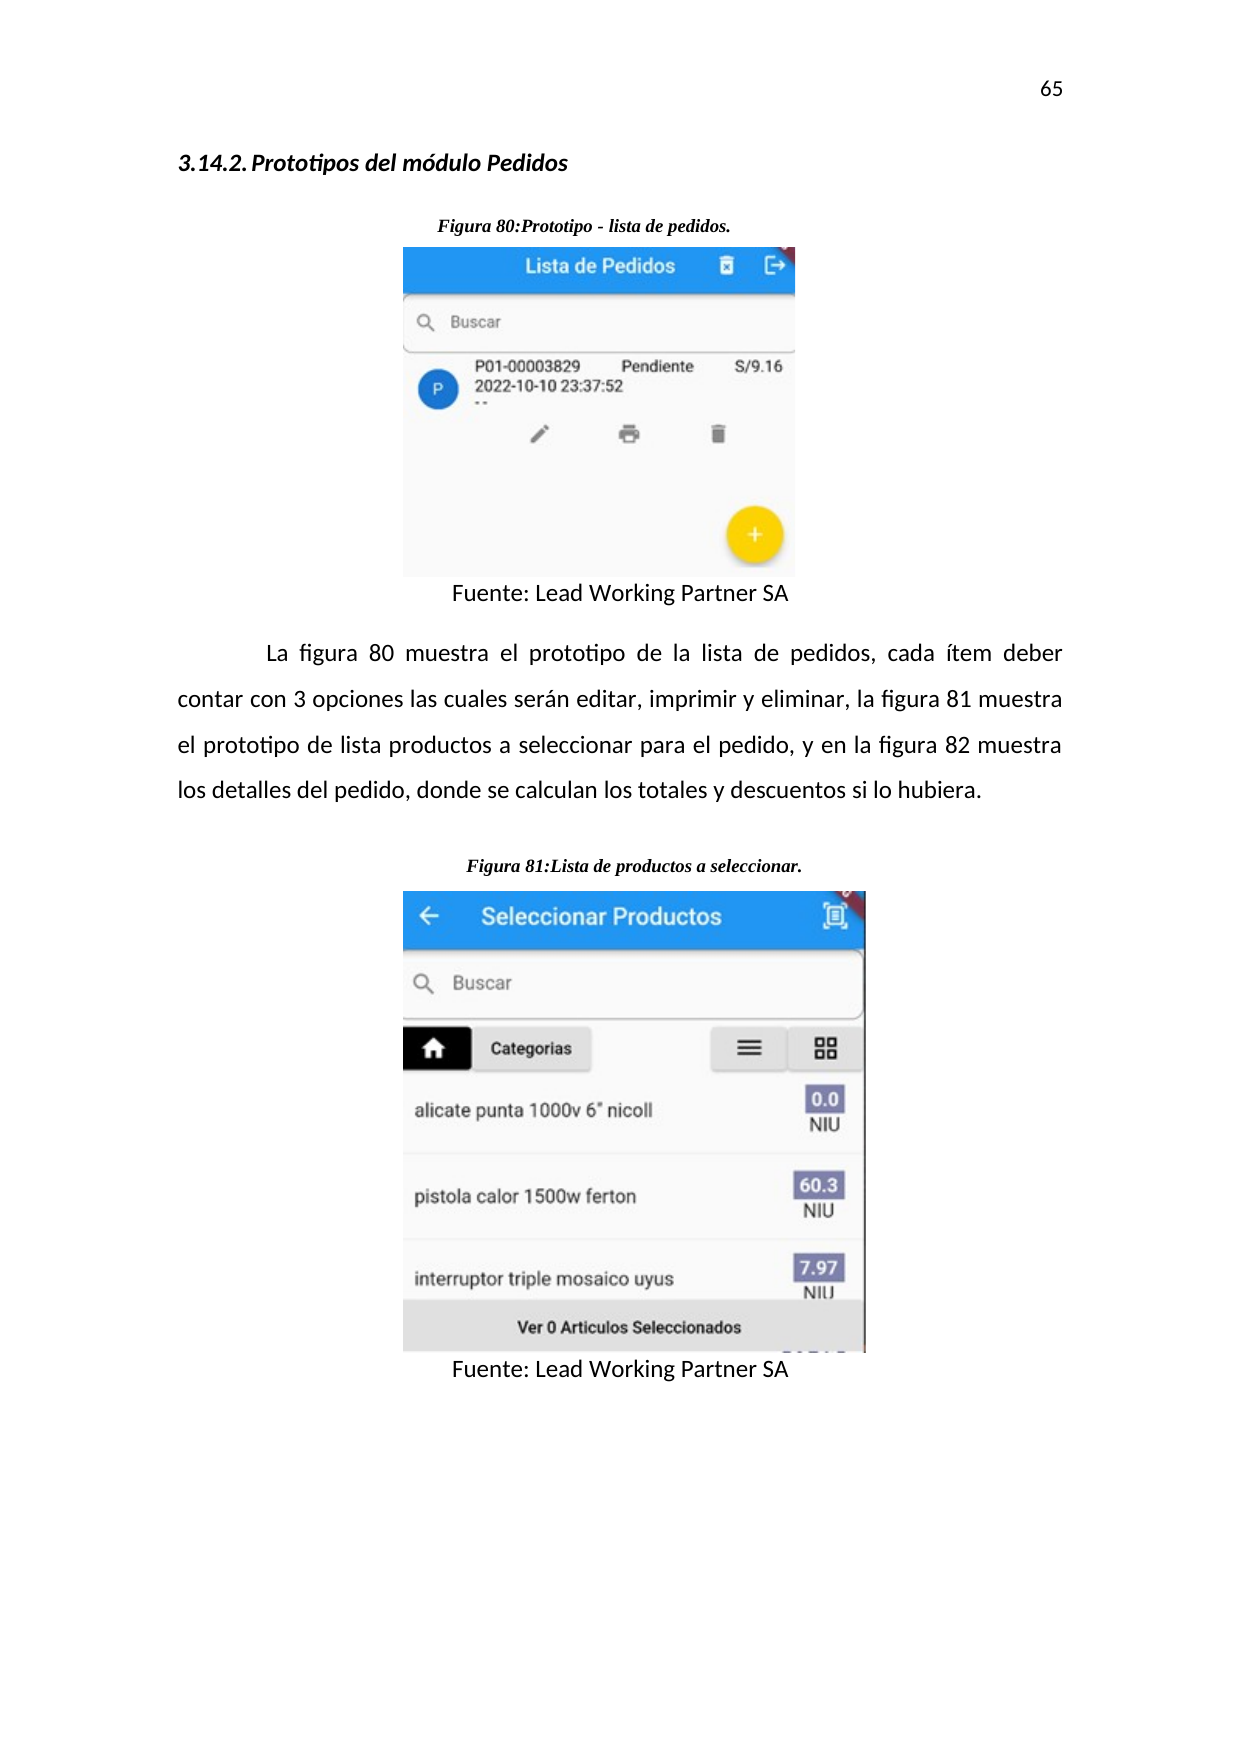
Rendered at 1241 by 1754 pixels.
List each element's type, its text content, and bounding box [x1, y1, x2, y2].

picture [403, 891, 866, 1353]
text Figura 81:Lista de productos a seleccionar. [205, 854, 1064, 876]
subtitle Prototipos del módulo Pedidos [177, 147, 1186, 177]
picture [403, 247, 796, 577]
text La figura 80 muestra el prototipo de la lista de pedidos, cada ítem deber contar con 3 opciones las cuales serán editar, imprimir y eliminar, la figura 81 muestra el prototipo de lista productos a seleccionar para el pedido, y en la figura 82 muestra los detalles del pedido, donde se calculan los totales y descuentos si lo hubiera. [177, 637, 1064, 805]
text Figura 80:Prototipo - lista de pedidos. [104, 215, 1064, 237]
